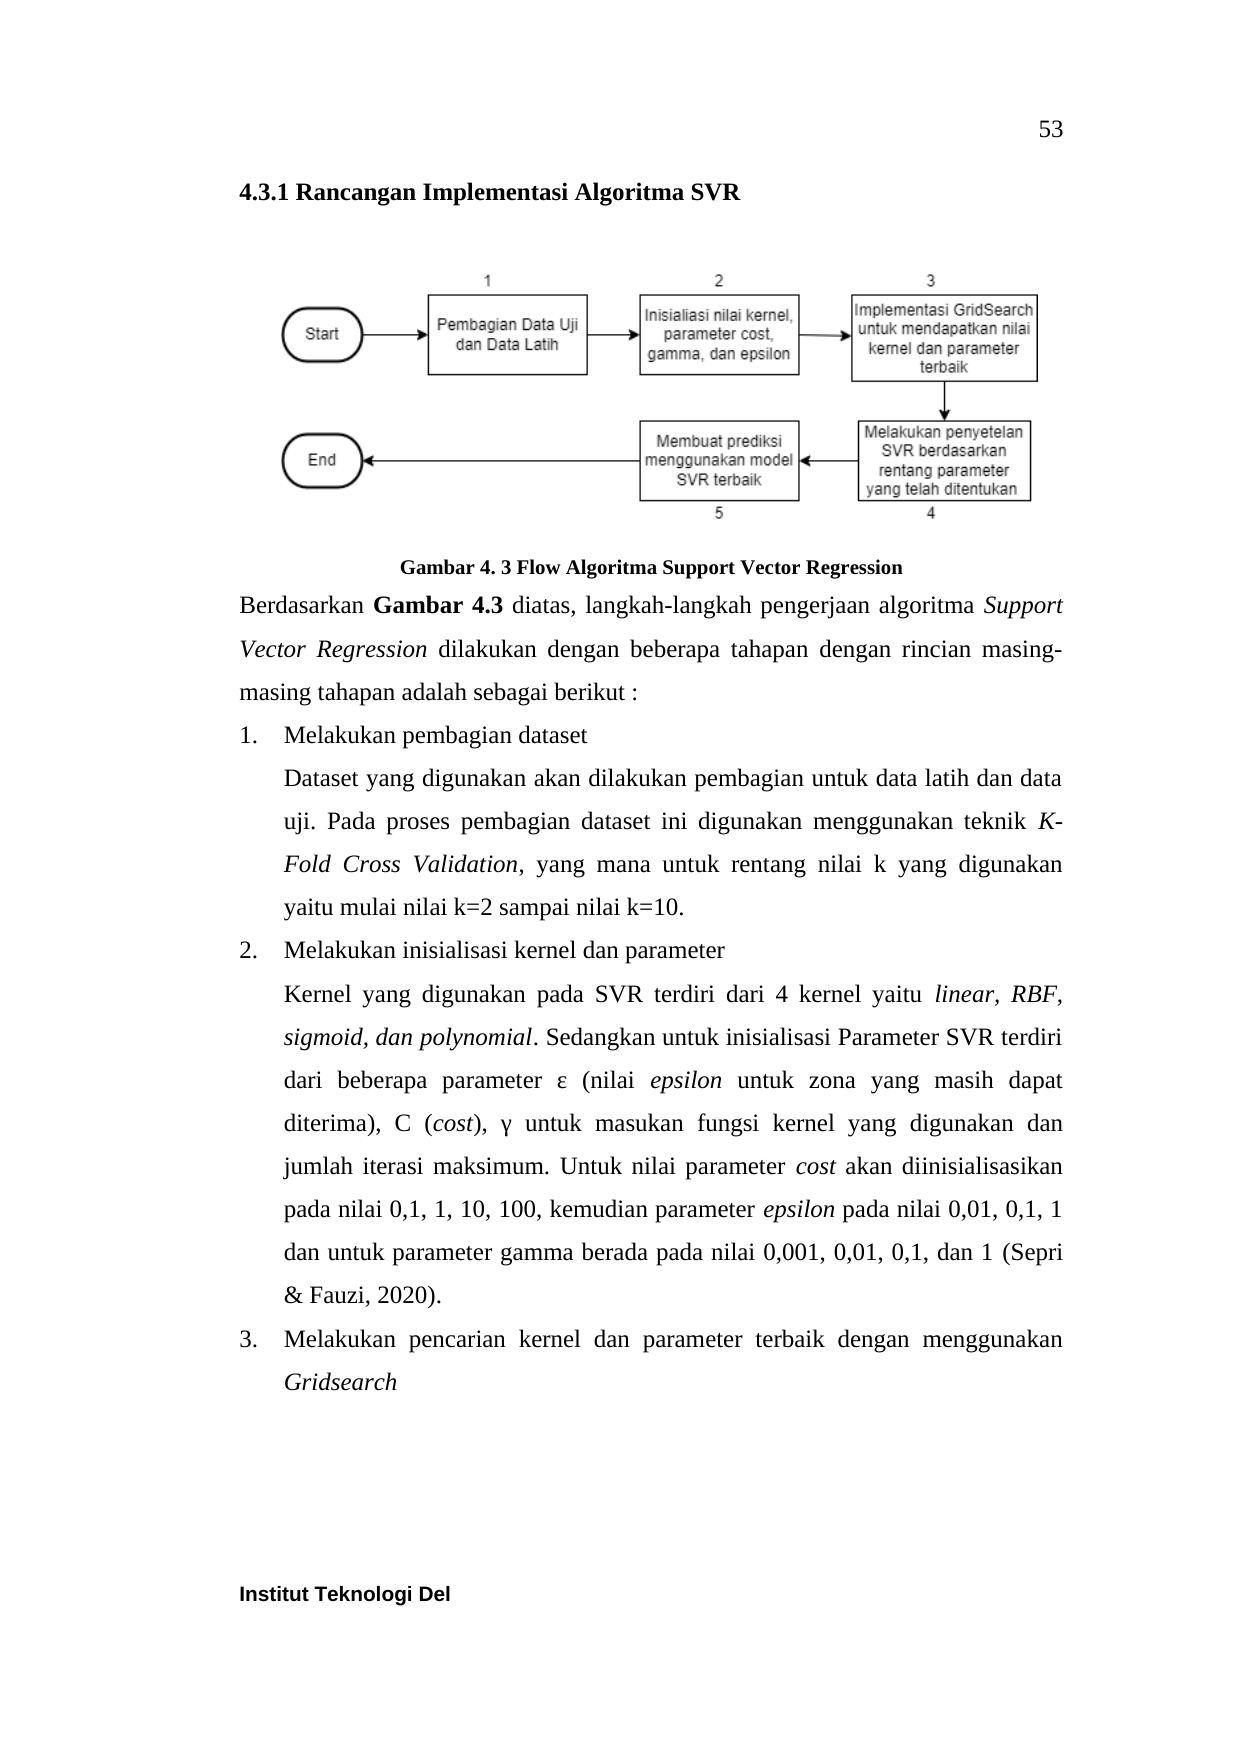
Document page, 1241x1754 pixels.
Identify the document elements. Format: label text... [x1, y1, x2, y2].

picture [281, 268, 1038, 528]
list Kernel yang digunakan pada SVR terdiri dari 4 kernel yaitu linear, RBF, sigmoid, dan polynomial. Sedangkan untuk inisialisasi Parameter SVR terdiri dari beberapa parameter ε (nilai epsilon untuk zona yang masih dapat diterima), C (cost), γ untuk masukan fungsi kernel yang digunakan dan jumlah iterasi maksimum. Untuk nilai parameter cost akan diinisialisasikan pada nilai 0,1, 1, 10, 100, kemudian parameter epsilon pada nilai 0,01, 0,1, 1 dan untuk parameter gamma berada pada nilai 0,001, 0,01, 0,1, dan 1 (Sepri & Fauzi, 2020). [283, 979, 1063, 1309]
list Dataset yang digunakan akan dilakukan pembagian untuk data latih dan data uji. Pada proses pembagian dataset ini digunakan menggunakan teknik K-Fold Cross Validation, yang mana untuk rentang nilai k yang digunakan yaitu mulai nilai k=2 sampai nilai k=10. [283, 763, 1063, 921]
list Melakukan pencarian kernel dan parameter terbaik dengan menggunakan Gridsearch [239, 1324, 1063, 1396]
list Melakukan inisialisasi kernel dan parameter [239, 936, 1063, 964]
subtitle 4.3.1 Rancangan Implementasi Algoritma SVR [239, 177, 1063, 206]
text Berdasarkan Gambar 4.3 diatas, langkah-langkah pengerjaan algoritma Support Vector Regression dilakukan dengan beberapa tahapan dengan rincian masing-masing tahapan adalah sebagai berikut : [239, 591, 1063, 706]
list Melakukan pembagian dataset [239, 720, 1063, 749]
